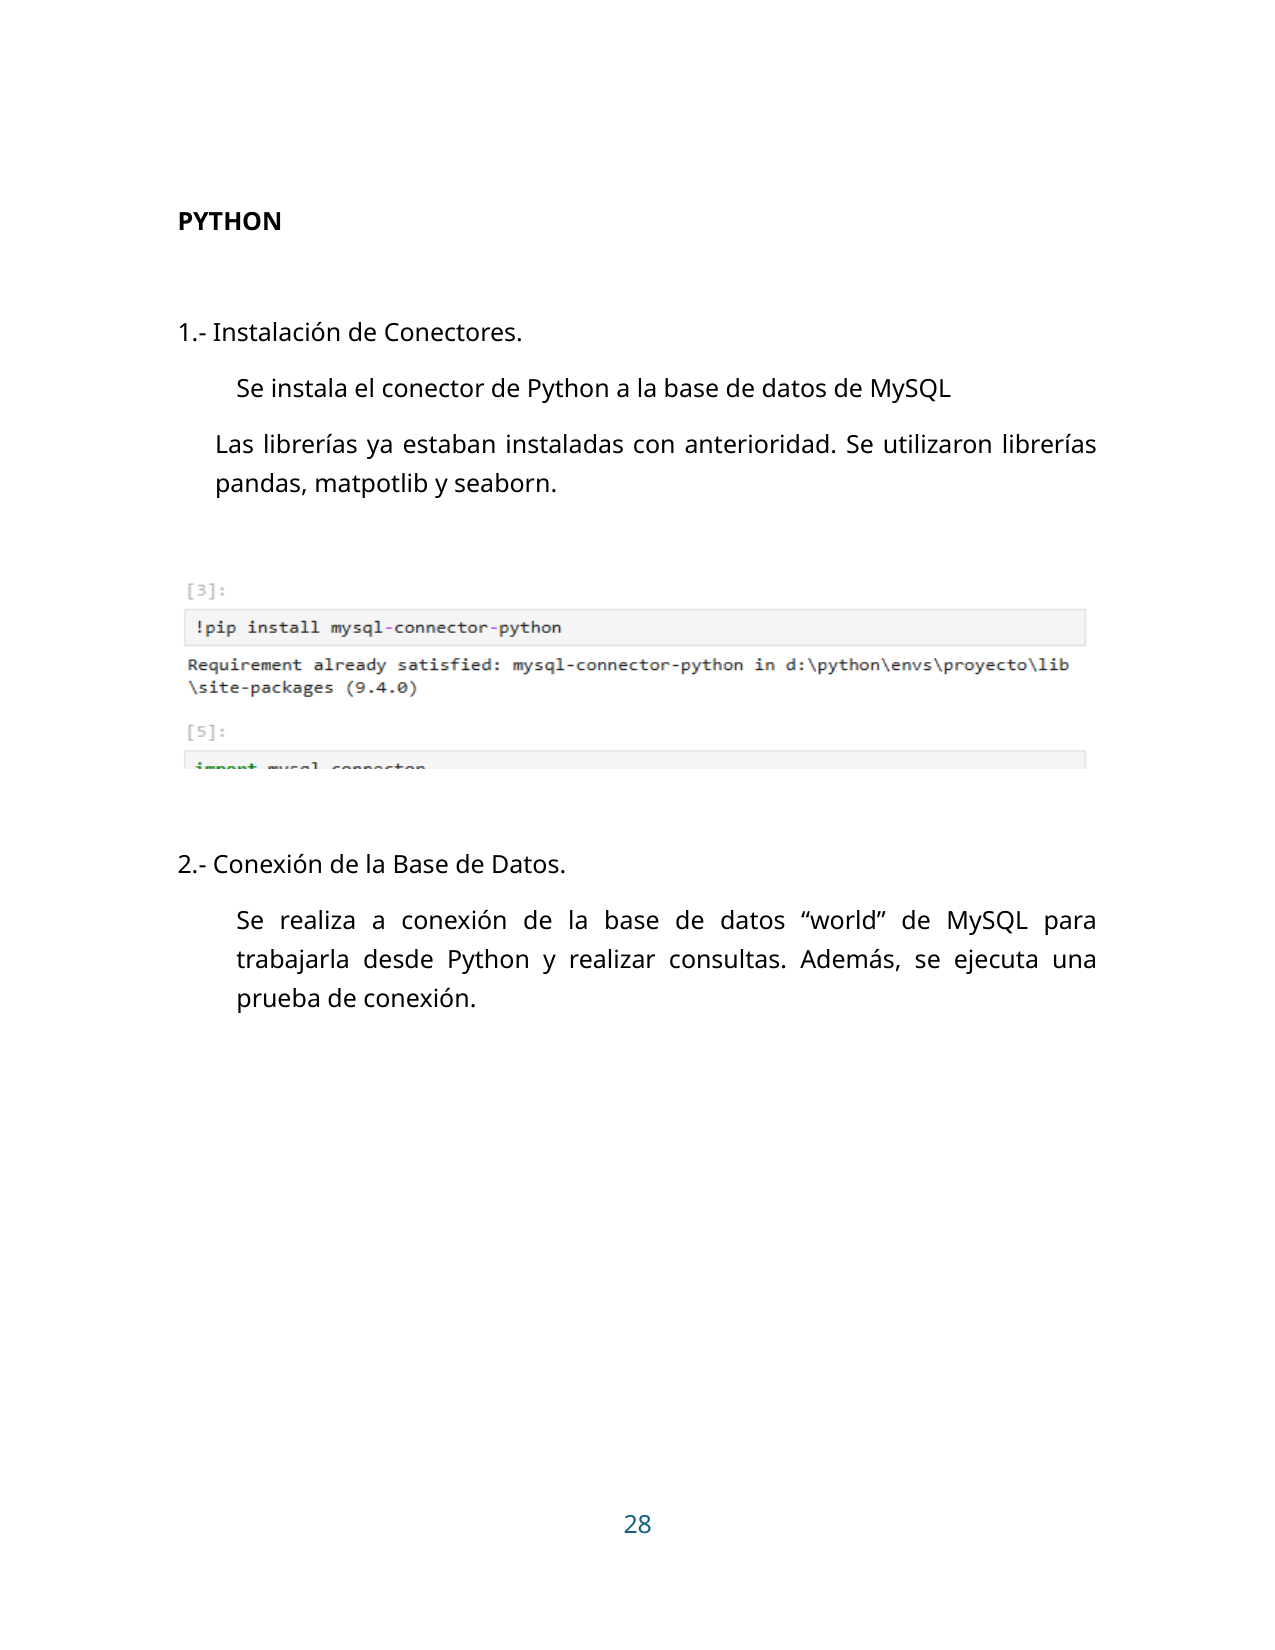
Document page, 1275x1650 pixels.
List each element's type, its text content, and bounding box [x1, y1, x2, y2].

text Se instala el conector de Python a la base de datos de MySQL [236, 371, 1098, 405]
text Las librerías ya estaban instaladas con anterioridad. Se utilizaron librerías pandas, matpotlib y seaborn. [215, 427, 1098, 500]
text PYTHON [177, 203, 1098, 237]
text Se realiza a conexión de la base de datos “world” de MySQL para trabajarla desde Python y realizar consultas. Además, se ejecuta una prueba de conexión. [236, 902, 1098, 1015]
text 1.- Instalación de Conectores. [177, 315, 1098, 349]
picture [177, 577, 1098, 769]
text 2.- Conexión de la Base de Datos. [177, 846, 1098, 881]
